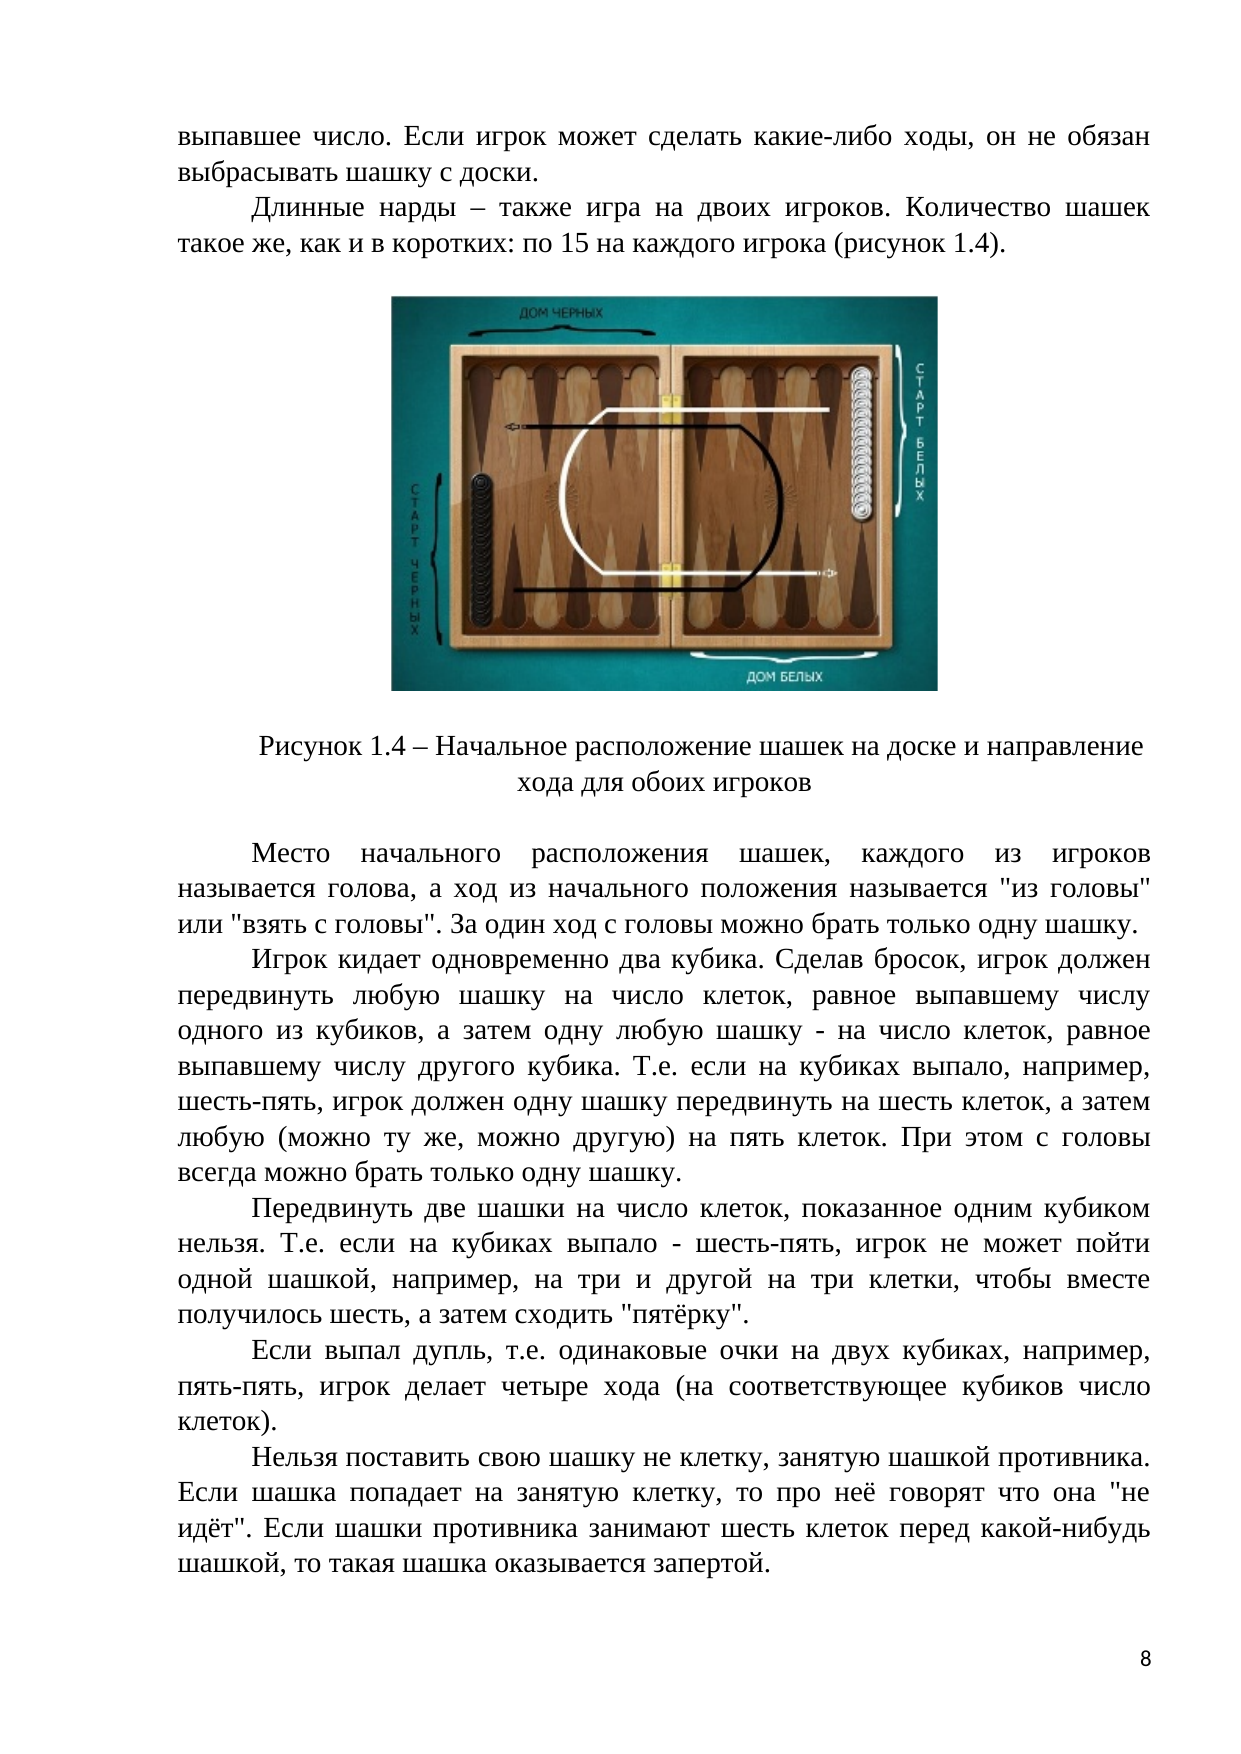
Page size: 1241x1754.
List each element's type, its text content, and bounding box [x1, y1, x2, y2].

text Длинные нарды – также игра на двоих игроков. Количество шашек такое же, как и в коротких: по 15 на каждого игрока (рисунок 1.4). [177, 189, 1152, 258]
text Игрок кидает одновременно два кубика. Сделав бросок, игрок должен передвинуть любую шашку на число клеток, равное выпавшему числу одного из кубиков, а затем одну любую шашку - на число клеток, равное выпавшему числу другого кубика. Т.е. если на кубиках выпало, например, шесть-пять, игрок должен одну шашку передвинуть на шесть клеток, а затем любую (можно ту же, можно другую) на пять клеток. При этом с головы всегда можно брать только одну шашку. [177, 941, 1152, 1188]
text Место начального расположения шашек, каждого из игроков называется голова, а ход из начального положения называется "из головы" или "взять с головы". За один ход с головы можно брать только одну шашку. [177, 835, 1152, 939]
text Если выпал дупль, т.е. одинаковые очки на двух кубиках, например, пять-пять, игрок делает четыре хода (на соответствующее кубиков число клеток). [177, 1332, 1152, 1437]
text Нельзя поставить свою шашку не клетку, занятую шашкой противника. Если шашка попадает на занятую клетку, то про неё говорят что она "не идёт". Если шашки противника занимают шесть клеток перед какой-нибудь шашкой, то такая шашка оказывается запертой. [177, 1439, 1152, 1579]
text Передвинуть две шашки на число клеток, показанное одним кубиком нельзя. Т.е. если на кубиках выпало - шесть-пять, игрок не может пойти одной шашкой, например, на три и другой на три клетки, чтобы вместе получилось шесть, а затем сходить "пятёрку". [177, 1190, 1152, 1330]
text Рисунок 1.4 – Начальное расположение шашек на доске и направление хода для обоих игроков [177, 728, 1152, 797]
picture [391, 295, 938, 691]
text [177, 118, 1152, 187]
